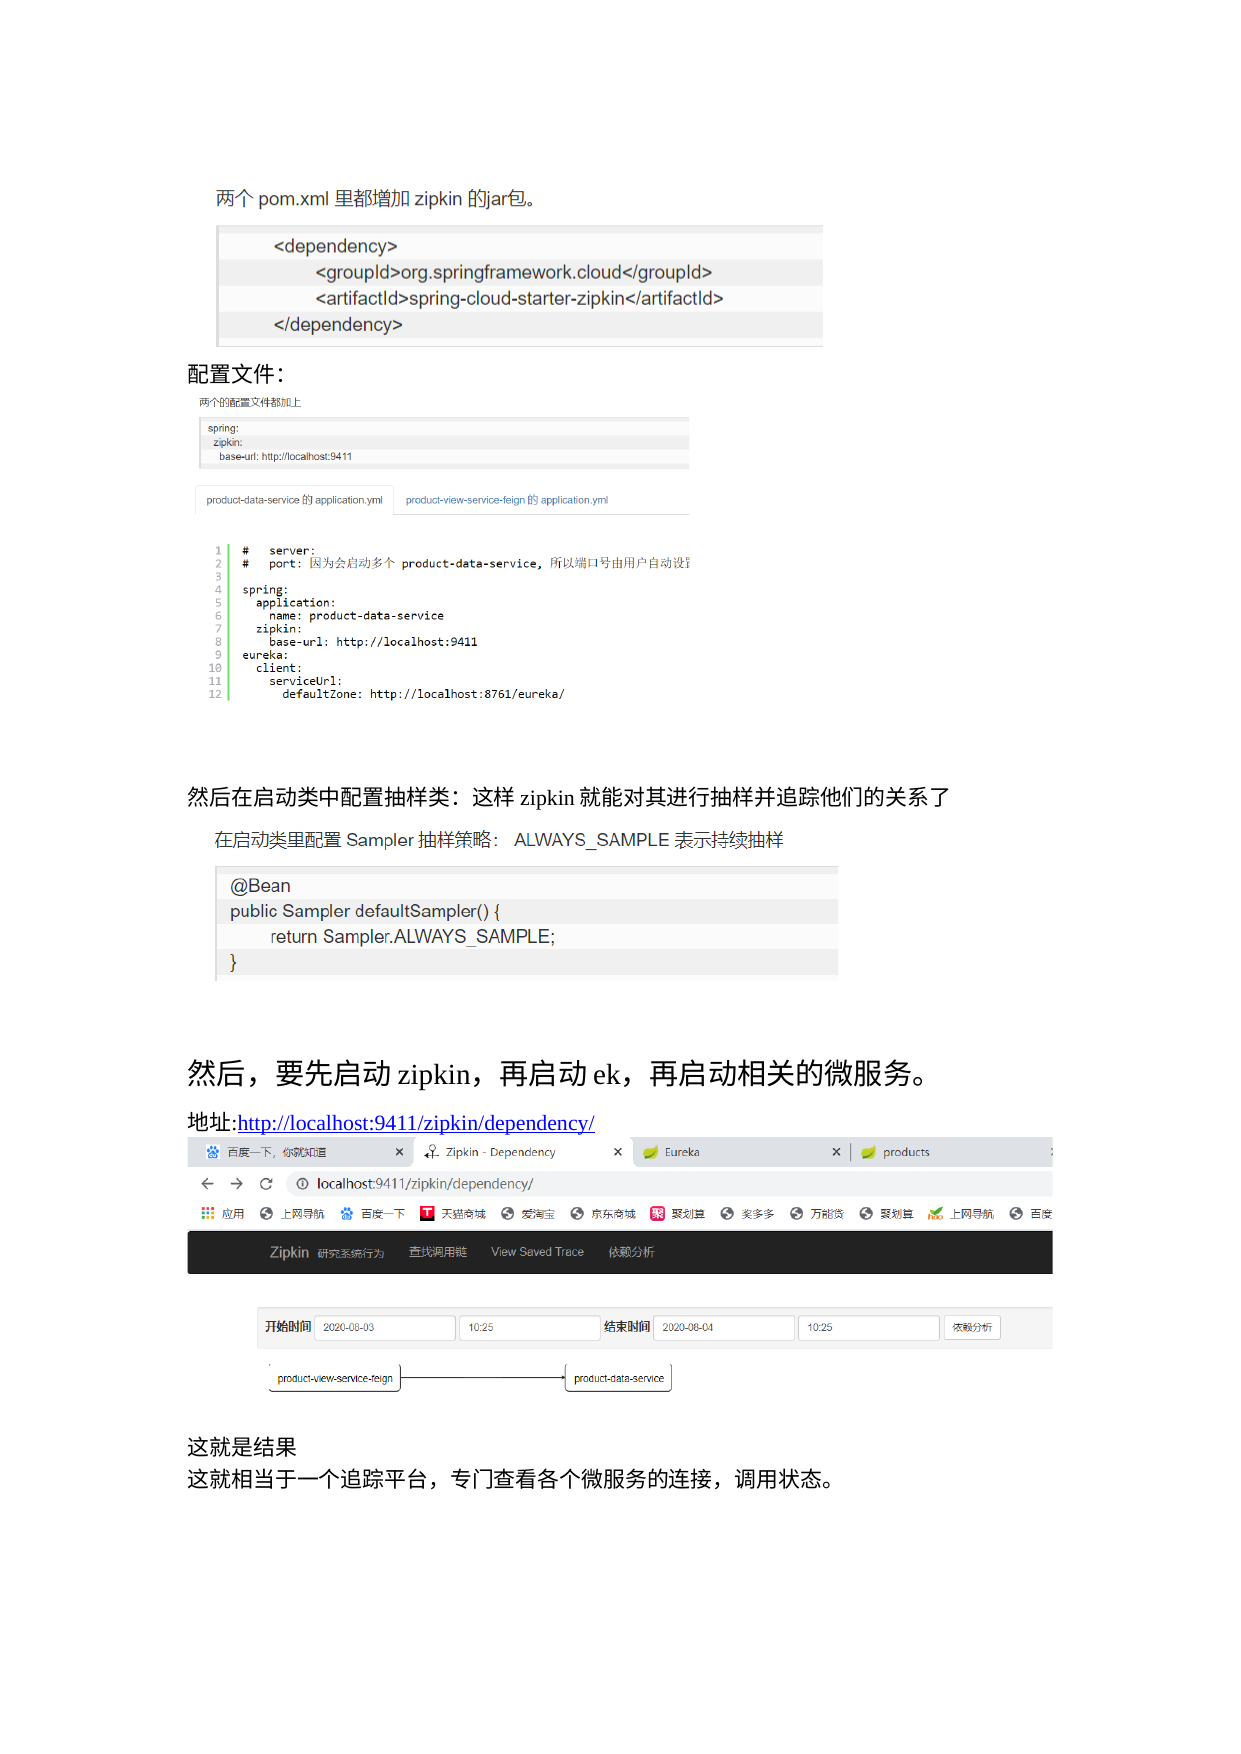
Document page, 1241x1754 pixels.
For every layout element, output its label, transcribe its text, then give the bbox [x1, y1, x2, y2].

text 这就是结果 [187, 1429, 1053, 1462]
picture [187, 162, 823, 356]
text 然后，要先启动zipkin，再启动ek，再启动相关的微服务。 [187, 1039, 1053, 1104]
text 配置文件： [187, 357, 1053, 389]
picture [187, 389, 690, 727]
text 然后在启动类中配置抽样类：这样zipkin就能对其进行抽样并追踪他们的关系了 [187, 779, 1053, 812]
picture [187, 1137, 1053, 1420]
text 这就相当于一个追踪平台，专门查看各个微服务的连接，调用状态。 [187, 1462, 1053, 1494]
text 地址:http://localhost:9411/zipkin/dependency/ [187, 1104, 1053, 1137]
picture [187, 812, 839, 981]
